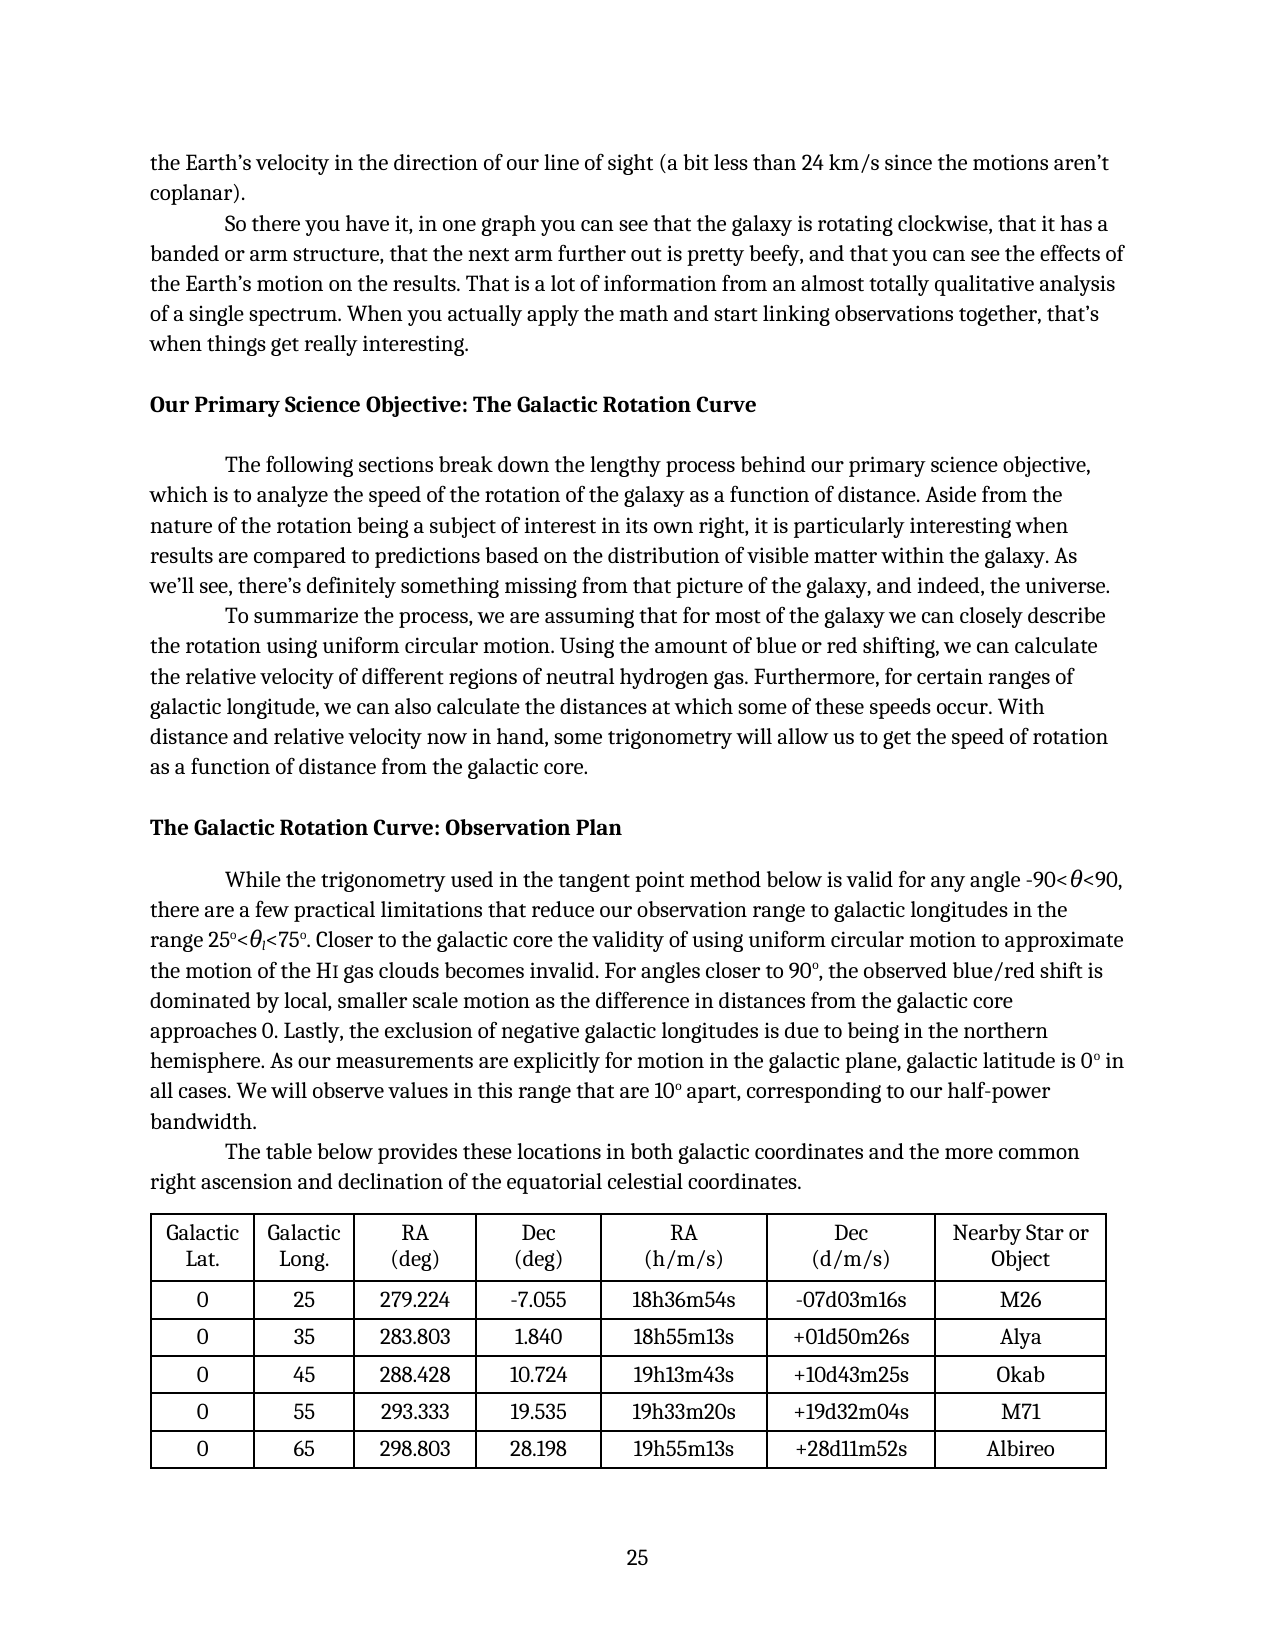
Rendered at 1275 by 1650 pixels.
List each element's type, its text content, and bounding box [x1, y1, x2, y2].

text The table below provides these locations in both galactic coordinates and the more common right ascension and declination of the equatorial celestial coordinates. [150, 1139, 1125, 1195]
table_header Dec (d/m/s) [768, 1215, 934, 1280]
text The Galactic Rotation Curve: Observation Plan [150, 814, 1125, 841]
table_cell 28.198 [477, 1432, 600, 1467]
table_cell 293.333 [355, 1394, 475, 1429]
table_cell 283.803 [355, 1320, 475, 1355]
table_cell 45 [255, 1357, 353, 1392]
table_header Galactic Lat. [152, 1215, 253, 1280]
table_header Nearby Star or Object [936, 1215, 1105, 1280]
table_cell 288.428 [355, 1357, 475, 1392]
table_cell 65 [255, 1432, 353, 1467]
table_cell 19h33m20s [602, 1394, 766, 1429]
table_cell 55 [255, 1394, 353, 1429]
table_cell 18h55m13s [602, 1320, 766, 1355]
table_cell -07d03m16s [768, 1282, 934, 1317]
table_cell 0 [152, 1282, 253, 1317]
table_cell +19d32m04s [768, 1394, 934, 1429]
table_cell Alya [936, 1320, 1105, 1355]
table_cell M71 [936, 1394, 1105, 1429]
table_cell 0 [152, 1320, 253, 1355]
table_cell 0 [152, 1432, 253, 1467]
table_header Dec (deg) [477, 1215, 600, 1280]
table_cell M26 [936, 1282, 1105, 1317]
table_cell 1.840 [477, 1320, 600, 1355]
table_cell 0 [152, 1394, 253, 1429]
table_header RA (h/m/s) [602, 1215, 766, 1280]
table_cell Albireo [936, 1432, 1105, 1467]
table_cell 25 [255, 1282, 353, 1317]
table_cell 35 [255, 1320, 353, 1355]
table_header RA (deg) [355, 1215, 475, 1280]
table_cell -7.055 [477, 1282, 600, 1317]
text While the trigonometry used in the tangent point method below is valid for any angle -90<θ<90, there are a few practical limitations that reduce our observation range to galactic longitudes in the range 25o<θl<75o. Closer to the galactic core the validity of using uniform circular motion to approximate the motion of the HI gas clouds becomes invalid. For angles closer to 90o, the observed blue/red shift is dominated by local, smaller scale motion as the difference in distances from the galactic core approaches 0. Lastly, the exclusion of negative galactic longitudes is due to being in the northern hemisphere. As our measurements are explicitly for motion in the galactic plane, galactic latitude is 0o in all cases. We will observe values in this range that are 10o apart, corresponding to our half-power bandwidth. [150, 867, 1125, 1135]
table_cell 19h55m13s [602, 1432, 766, 1467]
table_cell 19h13m43s [602, 1357, 766, 1392]
table_cell 0 [152, 1357, 253, 1392]
text To summarize the process, we are assuming that for most of the galaxy we can closely describe the rotation using uniform circular motion. Using the amount of blue or red shifting, we can calculate the relative velocity of different regions of neutral hydrogen gas. Furthermore, for certain ranges of galactic longitude, we can also calculate the distances at which some of these speeds occur. With distance and relative velocity now in hand, some trigonometry will allow us to get the speed of rotation as a function of distance from the galactic core. [150, 603, 1125, 781]
text So there you have it, in one graph you can see that the galaxy is rotating clockwise, that it has a banded or arm structure, that the next arm further out is pretty beefy, and that you can see the effects of the Earth’s motion on the results. That is a lot of information from an almost totally qualitative analysis of a single spectrum. When you actually apply the math and start linking observations together, that’s when things get really interesting. [150, 210, 1125, 358]
text The following sections break down the lengthy process behind our primary science objective, which is to analyze the speed of the rotation of the galaxy as a function of distance. Aside from the nature of the rotation being a subject of interest in its own right, it is particularly interesting when results are compared to predictions based on the distribution of visible matter within the galaxy. As we’ll see, there’s definitely something missing from that picture of the galaxy, and indeed, the universe. [150, 452, 1125, 599]
table_cell 10.724 [477, 1357, 600, 1392]
table_cell +28d11m52s [768, 1432, 934, 1467]
table_cell 18h36m54s [602, 1282, 766, 1317]
table_cell +10d43m25s [768, 1357, 934, 1392]
table_cell 298.803 [355, 1432, 475, 1467]
table_cell Okab [936, 1357, 1105, 1392]
table_cell 279.224 [355, 1282, 475, 1317]
table_cell +01d50m26s [768, 1320, 934, 1355]
text Our Primary Science Objective: The Galactic Rotation Curve [150, 392, 1125, 418]
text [150, 150, 1125, 207]
table_header Galactic Long. [255, 1215, 353, 1280]
table_cell 19.535 [477, 1394, 600, 1429]
